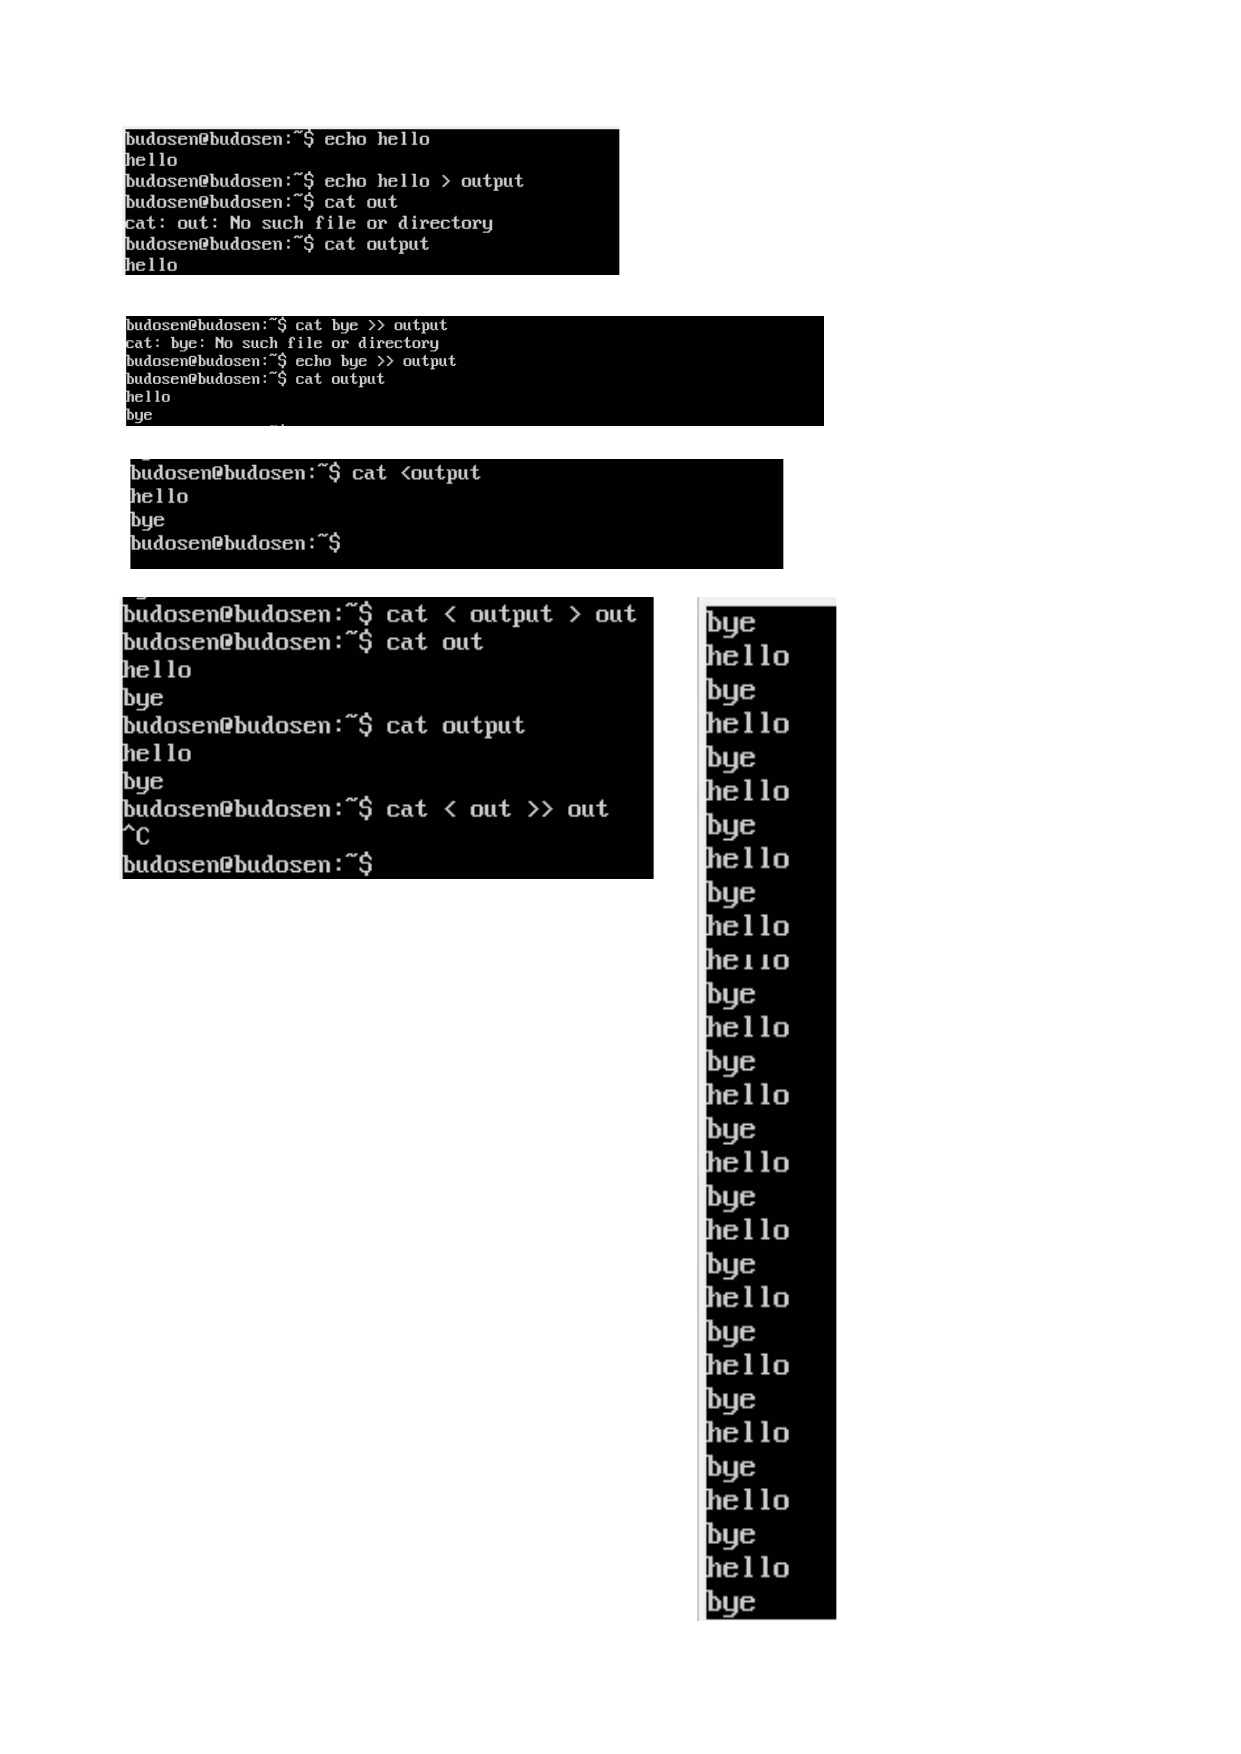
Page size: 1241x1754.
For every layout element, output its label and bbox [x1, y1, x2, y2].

picture [697, 597, 837, 1621]
picture [125, 316, 824, 426]
picture [130, 459, 784, 569]
picture [122, 126, 620, 275]
picture [119, 597, 654, 879]
